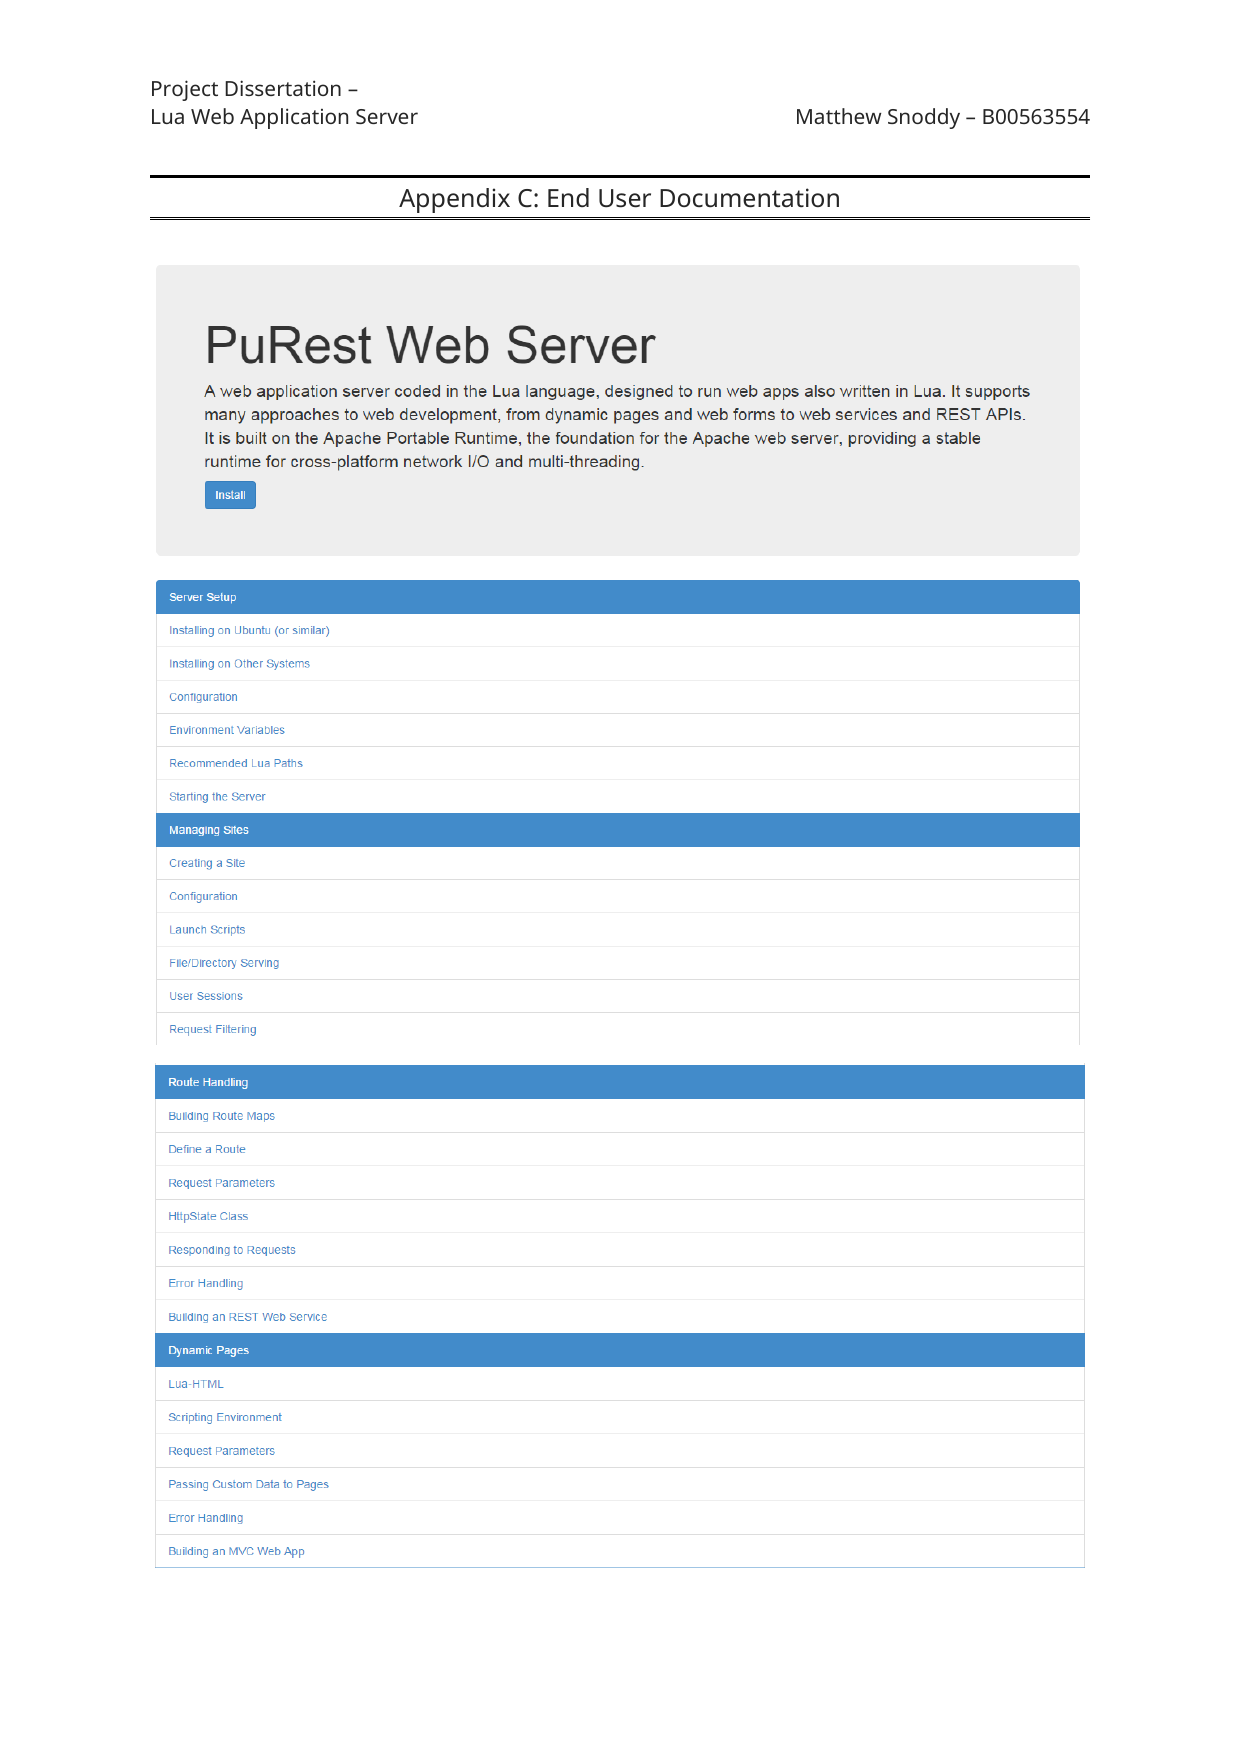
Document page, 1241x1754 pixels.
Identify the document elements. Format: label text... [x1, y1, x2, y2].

picture [150, 1063, 1091, 1568]
picture [150, 261, 1091, 1045]
subtitle Appendix C: End User Documentation [150, 178, 1090, 217]
